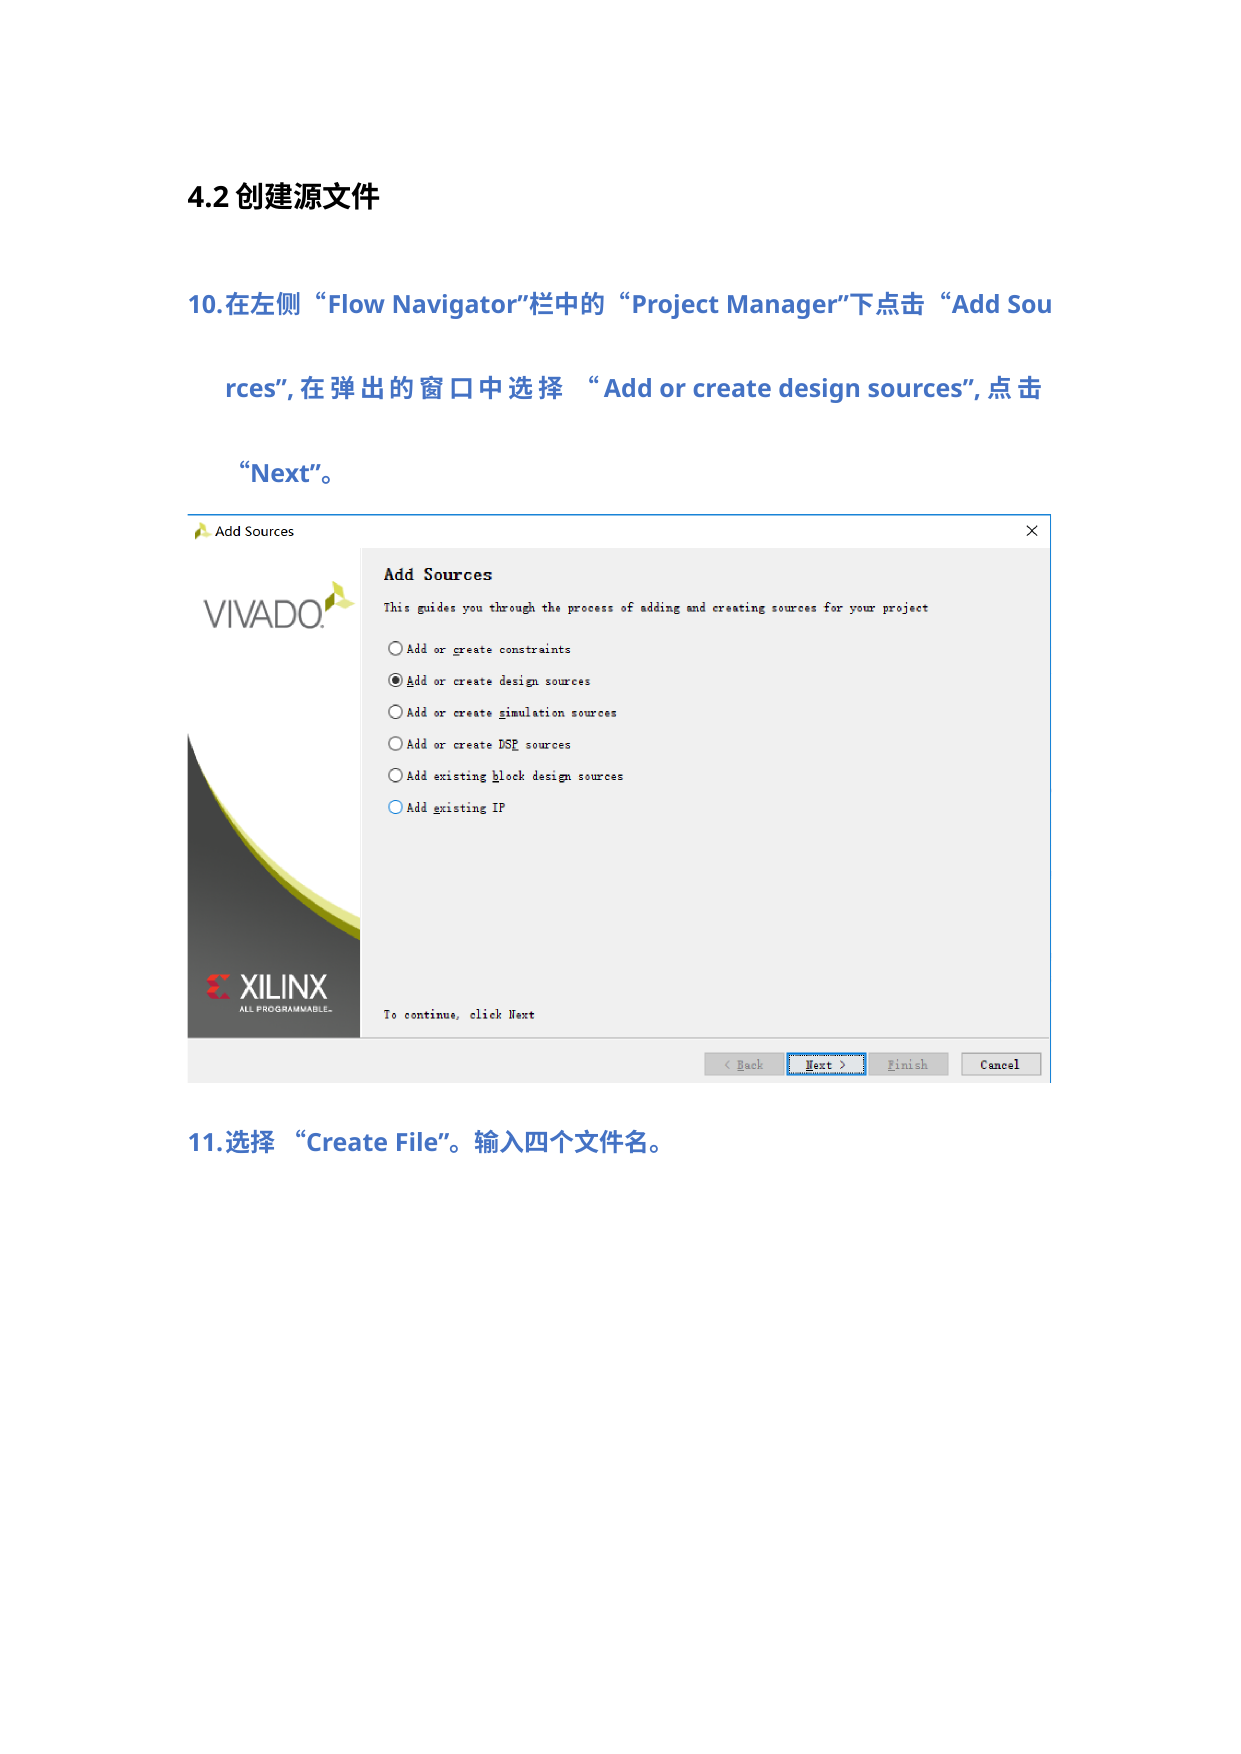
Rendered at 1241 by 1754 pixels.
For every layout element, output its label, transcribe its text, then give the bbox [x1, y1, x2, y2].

list 选择 “Create File”。输入四个文件名。 [187, 1108, 1053, 1173]
list 在左侧“Flow Navigator”栏中的“Project Manager”下点击“Add Sources”, 在弹出的窗口中选择 “Add or create design sources”, 点击 “Next”。 [187, 270, 1053, 504]
picture [187, 514, 1052, 1083]
subtitle 4.2创建源文件 [187, 162, 1053, 227]
